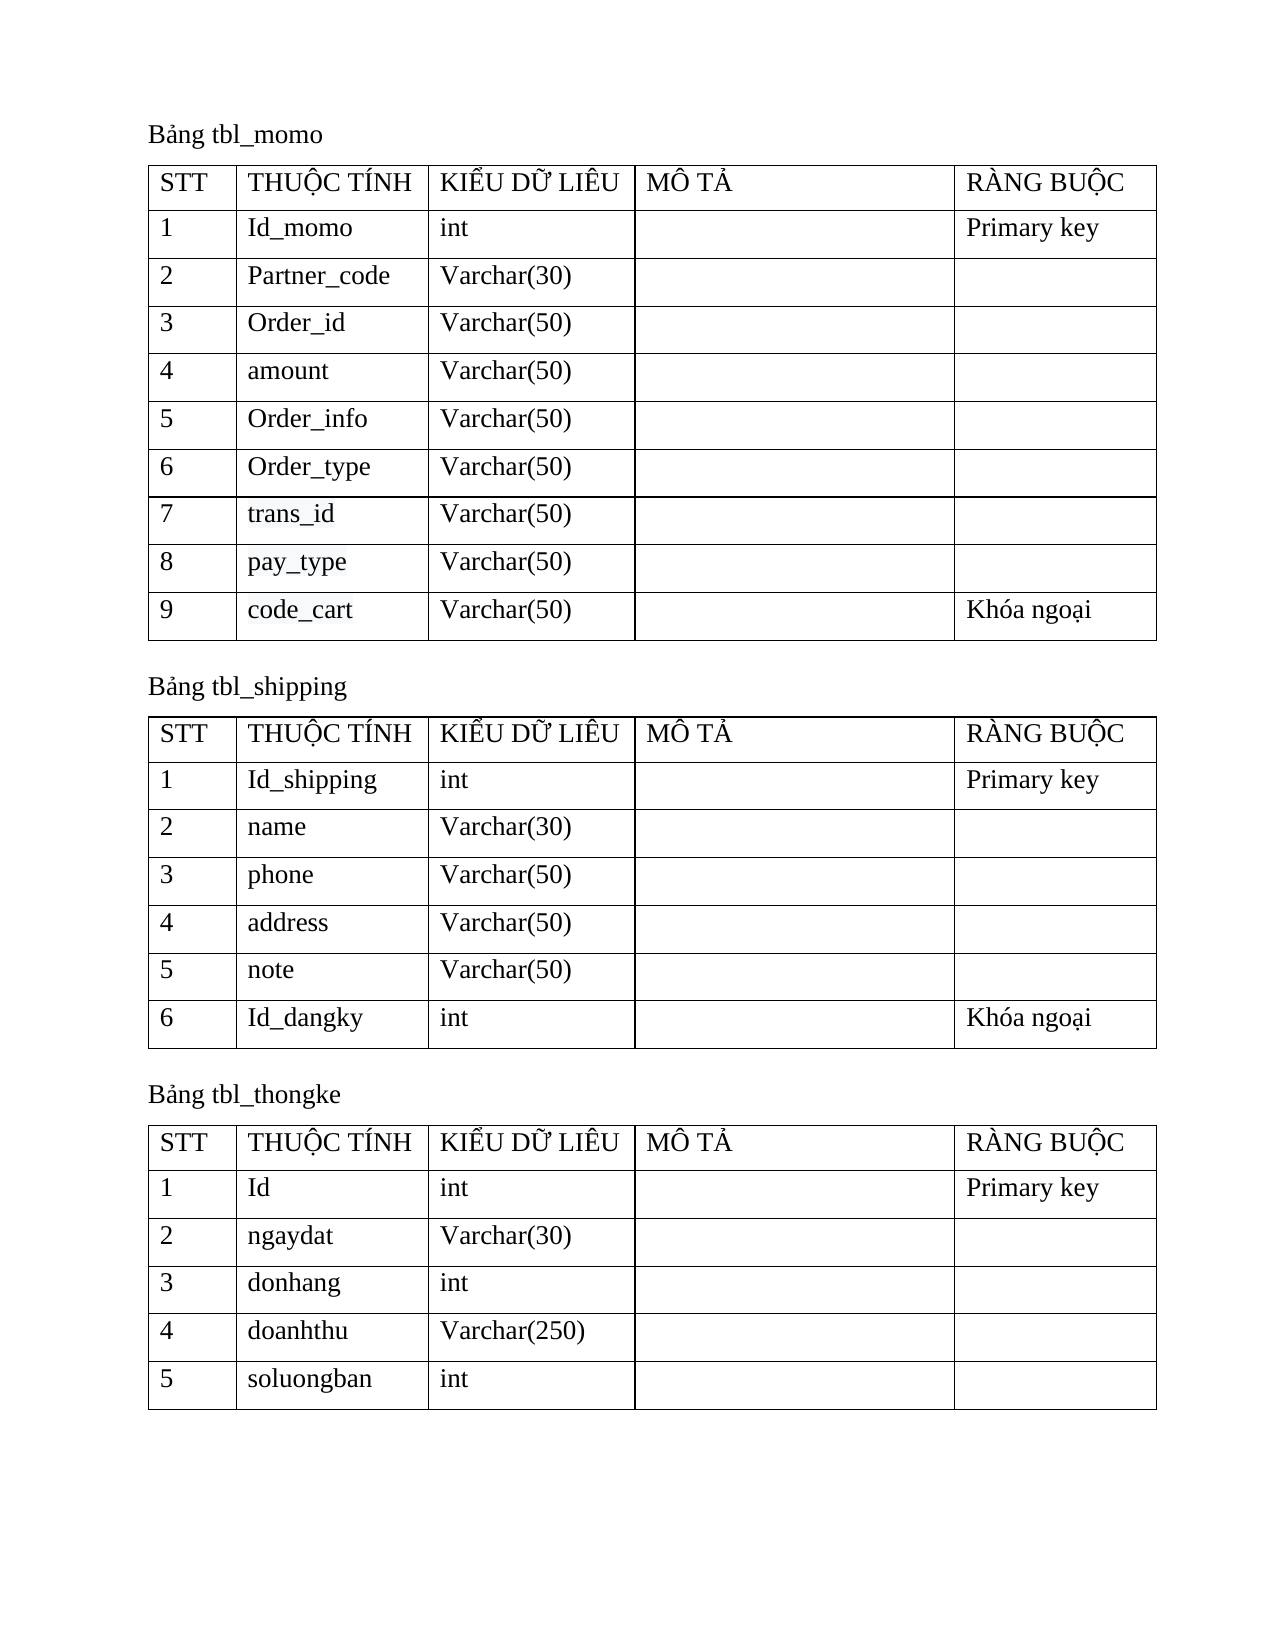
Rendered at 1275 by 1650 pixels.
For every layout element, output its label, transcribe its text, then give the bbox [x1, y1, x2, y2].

table_cell int [429, 1362, 634, 1409]
table_cell Varchar(30) [429, 810, 634, 857]
table_cell [955, 810, 1156, 857]
table_cell Primary key [955, 1171, 1156, 1218]
table_cell [636, 858, 954, 905]
table_cell soluongban [237, 1362, 428, 1409]
table_cell [636, 1001, 954, 1048]
table_cell note [237, 954, 428, 1000]
table_header RÀNG BUỘC [955, 1126, 1156, 1170]
table_cell Primary key [955, 763, 1156, 809]
table_cell [636, 211, 954, 258]
table_header THUỘC TÍNH [237, 166, 428, 210]
table_cell donhang [237, 1267, 428, 1313]
table_cell [955, 498, 1156, 544]
table_cell [955, 307, 1156, 353]
table_cell Order_id [237, 307, 428, 353]
table_header STT [149, 166, 236, 210]
table_header RÀNG BUỘC [955, 718, 1156, 762]
table_cell Order_type [237, 450, 428, 496]
table_header MÔ TẢ [636, 1126, 954, 1170]
table_cell 6 [149, 1001, 236, 1048]
table_cell Varchar(50) [429, 498, 634, 544]
table_header THUỘC TÍNH [237, 718, 428, 762]
table_cell Varchar(30) [429, 259, 634, 306]
table_cell int [429, 1267, 634, 1313]
table_cell 1 [149, 211, 236, 258]
table_cell [636, 545, 954, 592]
table_cell [955, 354, 1156, 401]
table_cell [955, 906, 1156, 952]
table_cell name [237, 810, 428, 857]
table_cell 1 [149, 763, 236, 809]
table_cell 4 [149, 906, 236, 952]
table_cell [636, 1171, 954, 1218]
table_cell 1 [149, 1171, 236, 1218]
table_cell Varchar(50) [429, 307, 634, 353]
table_cell Varchar(50) [429, 906, 634, 952]
table_cell pay_type [237, 545, 428, 592]
table_cell [636, 763, 954, 809]
table_cell [636, 593, 954, 639]
table_cell [955, 858, 1156, 905]
table_cell Khóa ngoại [955, 1001, 1156, 1048]
table_cell int [429, 1171, 634, 1218]
table_cell 9 [149, 593, 236, 639]
table_cell 3 [149, 307, 236, 353]
table_cell Varchar(50) [429, 858, 634, 905]
table_cell Khóa ngoại [955, 593, 1156, 639]
table_cell int [429, 763, 634, 809]
table_cell [636, 954, 954, 1000]
text Bảng tbl_thongke [148, 1078, 1157, 1109]
table_cell [636, 498, 954, 544]
table_header RÀNG BUỘC [955, 166, 1156, 210]
table_cell 3 [149, 1267, 236, 1313]
table_cell [955, 1267, 1156, 1313]
table_cell 4 [149, 1314, 236, 1361]
table_header STT [149, 718, 236, 762]
text Bảng tbl_shipping [148, 670, 1157, 701]
table_cell Varchar(50) [429, 954, 634, 1000]
table_header MÔ TẢ [636, 166, 954, 210]
table_cell Id_dangky [237, 1001, 428, 1048]
table_cell 2 [149, 259, 236, 306]
table_cell address [237, 906, 428, 952]
table_cell int [429, 1001, 634, 1048]
table_cell [636, 810, 954, 857]
table_cell 6 [149, 450, 236, 496]
table_cell [636, 402, 954, 449]
text Bảng tbl_momo [148, 118, 1157, 149]
table_cell Varchar(50) [429, 450, 634, 496]
table_header KIỂU DỮ LIÊU [429, 1126, 634, 1170]
table_header STT [149, 1126, 236, 1170]
table_cell 2 [149, 1219, 236, 1266]
table_cell [955, 954, 1156, 1000]
table_cell 5 [149, 954, 236, 1000]
table_cell Id_shipping [237, 763, 428, 809]
table_cell [636, 307, 954, 353]
table_cell Varchar(50) [429, 545, 634, 592]
table_cell [636, 1219, 954, 1266]
table_cell [636, 1314, 954, 1361]
table_cell [955, 1362, 1156, 1409]
table_cell [955, 402, 1156, 449]
table_cell ngaydat [237, 1219, 428, 1266]
table_cell amount [237, 354, 428, 401]
table_header MÔ TẢ [636, 718, 954, 762]
table_cell Id [237, 1171, 428, 1218]
table_cell [955, 545, 1156, 592]
table_header KIỂU DỮ LIÊU [429, 718, 634, 762]
table_header KIỂU DỮ LIÊU [429, 166, 634, 210]
table_cell 5 [149, 1362, 236, 1409]
table_cell 8 [149, 545, 236, 592]
table_cell Varchar(50) [429, 354, 634, 401]
table_cell Varchar(50) [429, 402, 634, 449]
table_cell 3 [149, 858, 236, 905]
table_header THUỘC TÍNH [237, 1126, 428, 1170]
table_cell [955, 1314, 1156, 1361]
table_cell 5 [149, 402, 236, 449]
table_cell [636, 259, 954, 306]
table_cell [636, 450, 954, 496]
table_cell 2 [149, 810, 236, 857]
table_cell [636, 906, 954, 952]
table_cell Primary key [955, 211, 1156, 258]
table_cell Order_info [237, 402, 428, 449]
table_cell 7 [149, 498, 236, 544]
table_cell trans_id [237, 498, 428, 544]
table_cell [955, 1219, 1156, 1266]
table_cell [636, 354, 954, 401]
table_cell phone [237, 858, 428, 905]
table_cell 4 [149, 354, 236, 401]
table_cell Varchar(30) [429, 1219, 634, 1266]
table_cell Partner_code [237, 259, 428, 306]
table_cell doanhthu [237, 1314, 428, 1361]
table_cell [636, 1267, 954, 1313]
table_cell [636, 1362, 954, 1409]
table_cell [955, 259, 1156, 306]
table_cell Varchar(50) [429, 593, 634, 639]
table_cell code_cart [237, 593, 428, 639]
table_cell int [429, 211, 634, 258]
table_cell [955, 450, 1156, 496]
table_cell Varchar(250) [429, 1314, 634, 1361]
table_cell Id_momo [237, 211, 428, 258]
